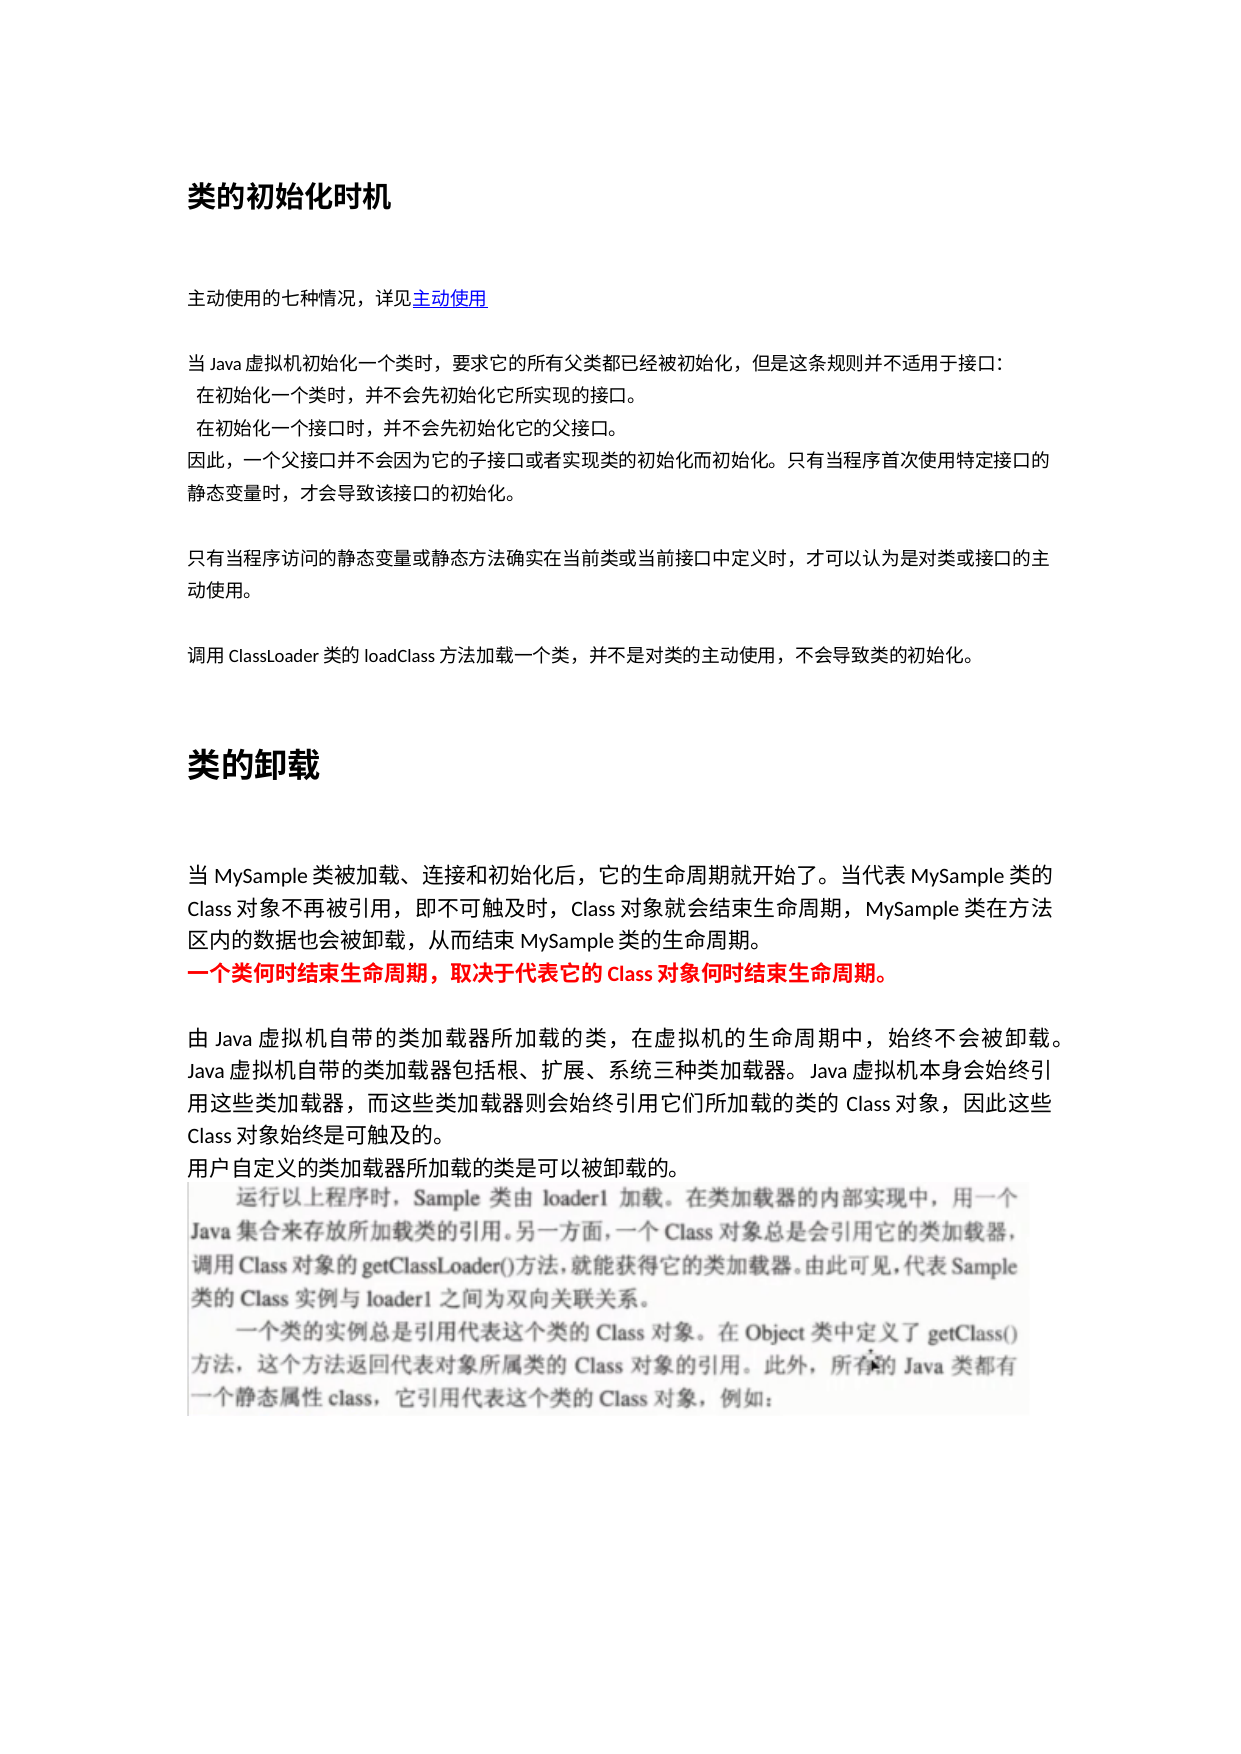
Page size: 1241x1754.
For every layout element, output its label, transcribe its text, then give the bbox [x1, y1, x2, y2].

text 当MySample类被加载、连接和初始化后，它的生命周期就开始了。当代表MySample类的Class对象不再被引用，即不可触及时，Class对象就会结束生命周期，MySample类在方法区内的数据也会被卸载，从而结束MySample类的生命周期。 [187, 858, 1053, 955]
text 因此，一个父接口并不会因为它的子接口或者实现类的初始化而初始化。只有当程序首次使用特定接口的静态变量时，才会导致该接口的初始化。 [187, 443, 1053, 508]
text 主动使用的七种情况，详见主动使用 [187, 281, 1053, 313]
picture [187, 1182, 1030, 1416]
text 在初始化一个类时，并不会先初始化它所实现的接口。 [187, 378, 1053, 411]
text 在初始化一个接口时，并不会先初始化它的父接口。 [187, 411, 1053, 443]
text 由Java虚拟机自带的类加载器所加载的类，在虚拟机的生命周期中，始终不会被卸载。Java虚拟机自带的类加载器包括根、扩展、系统三种类加载器。Java虚拟机本身会始终引用这些类加载器，而这些类加载器则会始终引用它们所加载的类的Class对象，因此这些Class对象始终是可触及的。 [187, 1020, 1053, 1150]
text 一个类何时结束生命周期，取决于代表它的Class对象何时结束生命周期。 [187, 955, 1053, 988]
text 用户自定义的类加载器所加载的类是可以被卸载的。 [187, 1150, 1053, 1183]
text 当Java虚拟机初始化一个类时，要求它的所有父类都已经被初始化，但是这条规则并不适用于接口： [187, 346, 1053, 378]
subtitle 类的初始化时机 [187, 162, 1053, 227]
text 只有当程序访问的静态变量或静态方法确实在当前类或当前接口中定义时，才可以认为是对类或接口的主动使用。 [187, 541, 1053, 606]
subtitle 类的卸载 [187, 730, 1053, 795]
text 调用ClassLoader类的loadClass方法加载一个类，并不是对类的主动使用，不会导致类的初始化。 [187, 638, 1053, 671]
